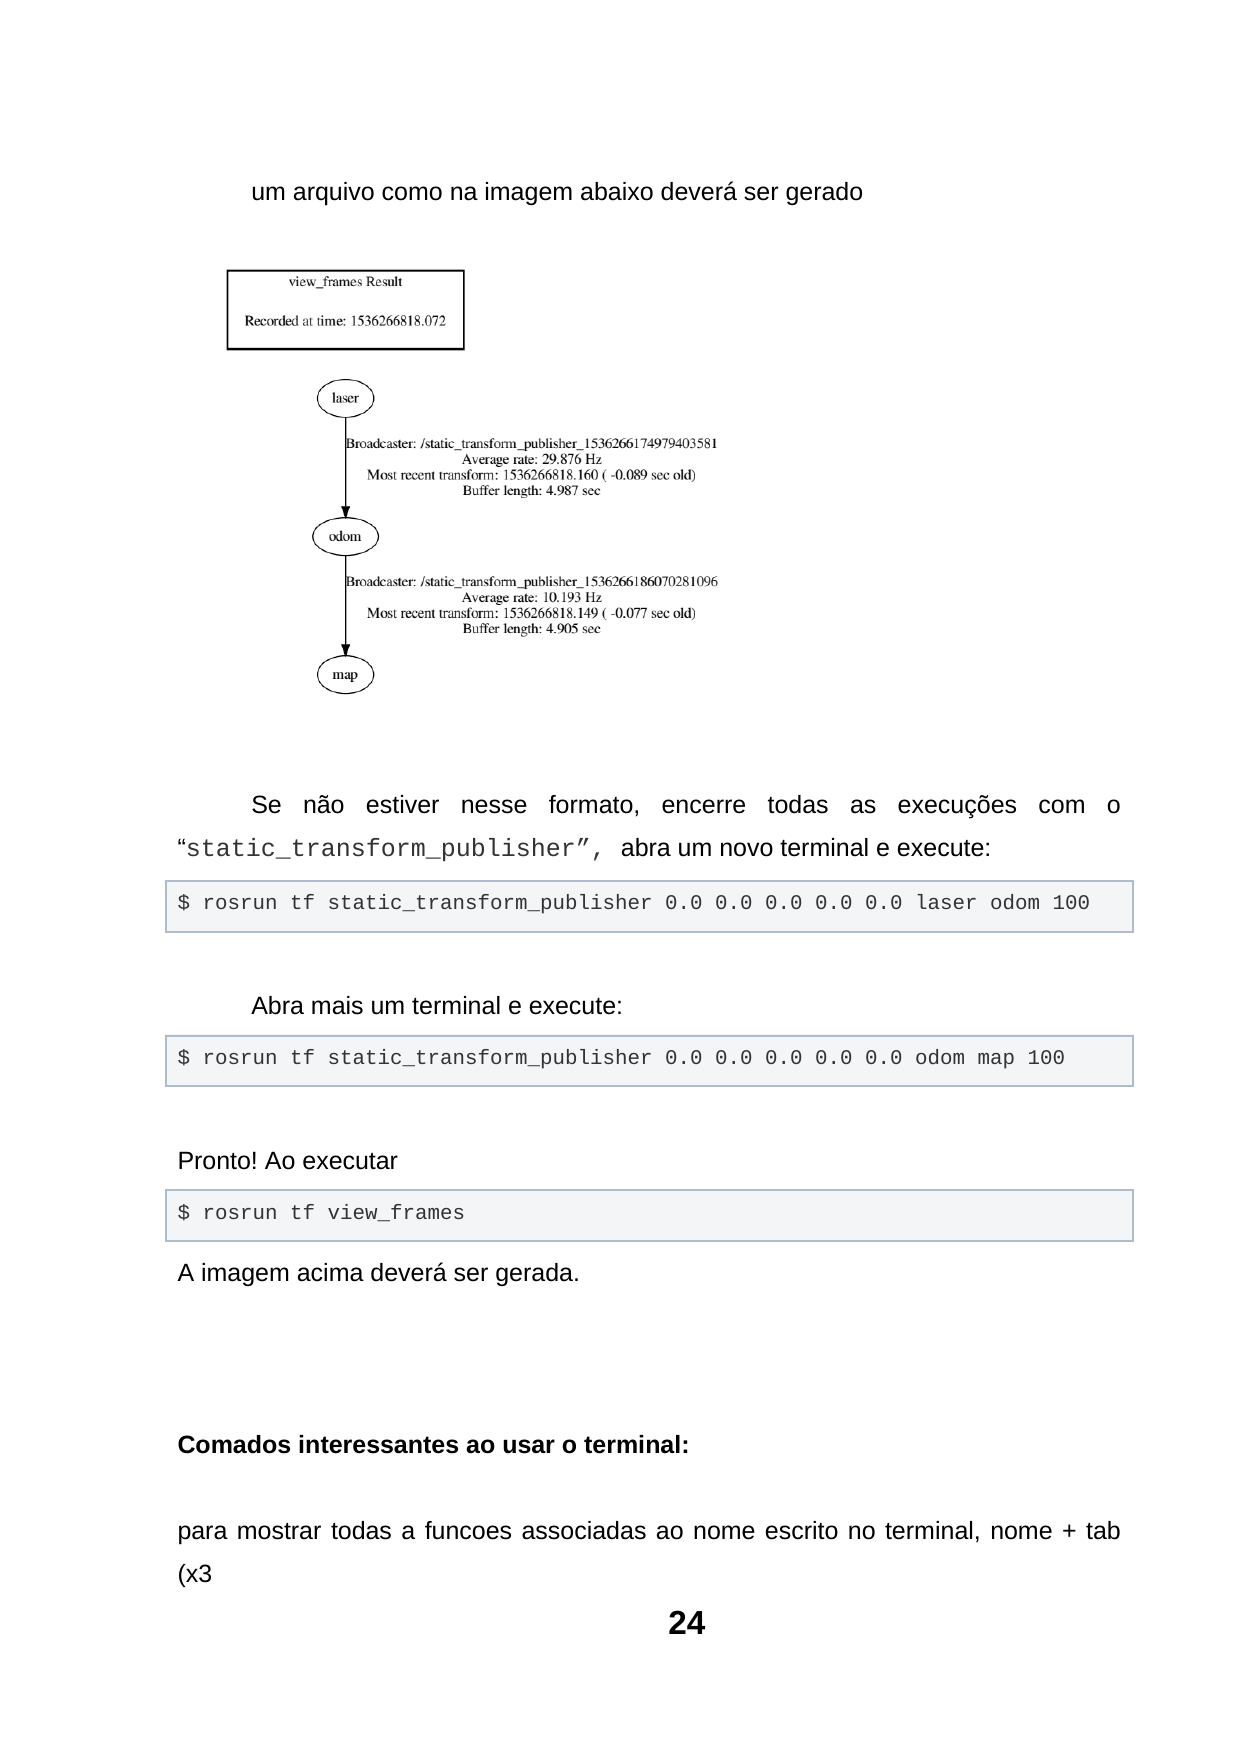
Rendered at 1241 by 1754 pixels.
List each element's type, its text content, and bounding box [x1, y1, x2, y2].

text Abra mais um terminal e execute: [177, 991, 1122, 1020]
text para mostrar todas a funcoes associadas ao nome escrito no terminal, nome + tab (x3 [177, 1516, 1122, 1588]
text $ rosrun tf static_transform_publisher 0.0 0.0 0.0 0.0 0.0 odom map 100 [167, 1037, 1132, 1085]
text um arquivo como na imagem abaixo deverá ser gerado [177, 177, 1122, 733]
text $ rosrun tf static_transform_publisher 0.0 0.0 0.0 0.0 0.0 laser odom 100 [167, 882, 1132, 931]
text Se não estiver nesse formato, encerre todas as execuções com o “static_transform_publisher”, abra um novo terminal e execute: [177, 790, 1122, 864]
text $ rosrun tf view_frames [167, 1191, 1132, 1240]
text A imagem acima deverá ser gerada. [177, 1258, 1122, 1286]
text Pronto! Ao executar [177, 1146, 1122, 1175]
subtitle Comados interessantes ao usar o terminal: [177, 1430, 1122, 1459]
